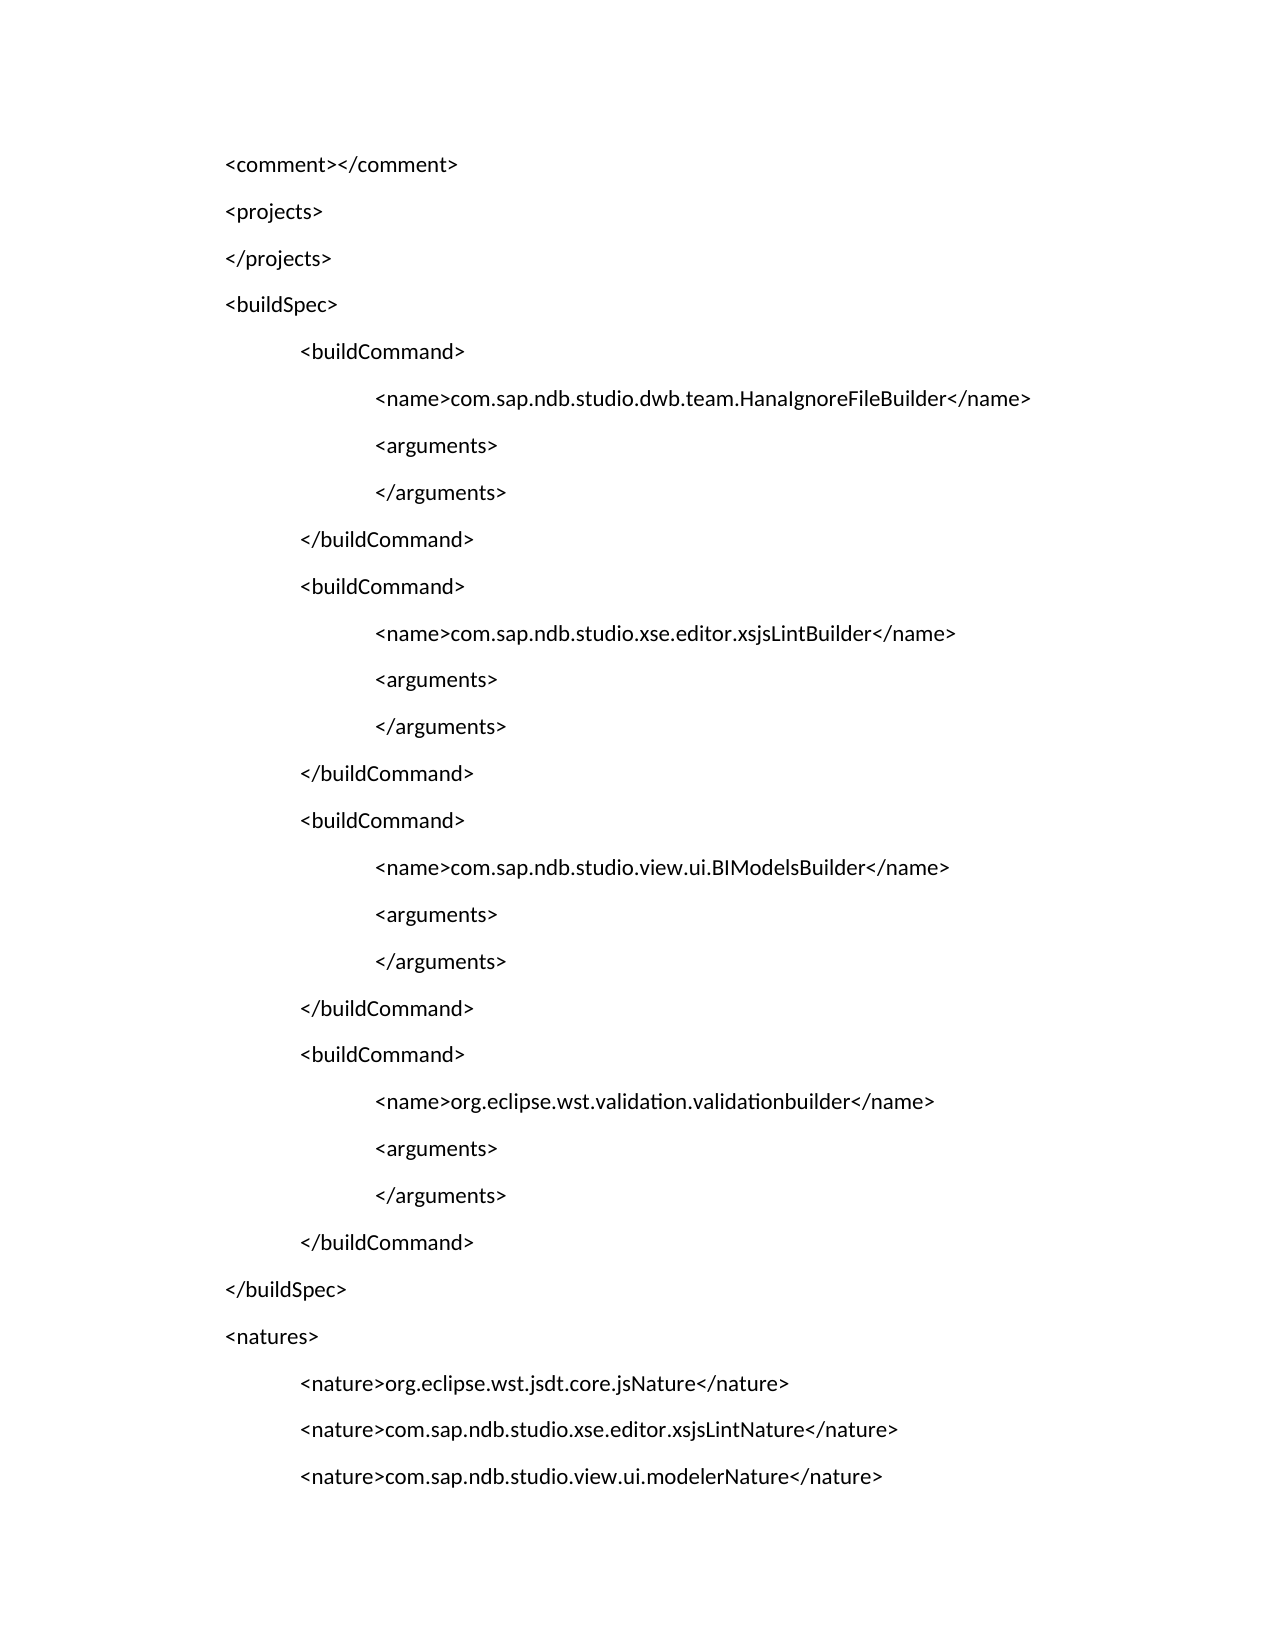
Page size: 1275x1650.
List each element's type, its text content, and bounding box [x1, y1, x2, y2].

text </buildCommand> [150, 525, 1125, 553]
text </arguments> [150, 947, 1125, 975]
text <nature>com.sap.ndb.studio.xse.editor.xsjsLintNature</nature> [150, 1416, 1125, 1444]
text </buildCommand> [150, 759, 1125, 787]
text <name>org.eclipse.wst.validation.validationbuilder</name> [150, 1087, 1125, 1116]
text <projects> [150, 197, 1125, 225]
text <name>com.sap.ndb.studio.dwb.team.HanaIgnoreFileBuilder</name> [150, 384, 1125, 412]
text <comment></comment> [150, 150, 1125, 178]
text <buildCommand> [150, 572, 1125, 600]
text </arguments> [150, 1181, 1125, 1209]
text <nature>org.eclipse.wst.jsdt.core.jsNature</nature> [150, 1369, 1125, 1397]
text <buildCommand> [150, 337, 1125, 366]
text </buildCommand> [150, 994, 1125, 1022]
text <arguments> [150, 431, 1125, 459]
text <arguments> [150, 1134, 1125, 1162]
text <buildSpec> [150, 291, 1125, 319]
text <buildCommand> [150, 806, 1125, 834]
text </arguments> [150, 478, 1125, 506]
text <natures> [150, 1322, 1125, 1350]
text </arguments> [150, 712, 1125, 741]
text </buildCommand> [150, 1228, 1125, 1256]
text <nature>com.sap.ndb.studio.view.ui.modelerNature</nature> [150, 1462, 1125, 1491]
text <name>com.sap.ndb.studio.xse.editor.xsjsLintBuilder</name> [150, 619, 1125, 647]
text <arguments> [150, 900, 1125, 928]
text <buildCommand> [150, 1041, 1125, 1069]
text <name>com.sap.ndb.studio.view.ui.BIModelsBuilder</name> [150, 853, 1125, 881]
text </buildSpec> [150, 1275, 1125, 1303]
text <arguments> [150, 666, 1125, 694]
text </projects> [150, 244, 1125, 272]
